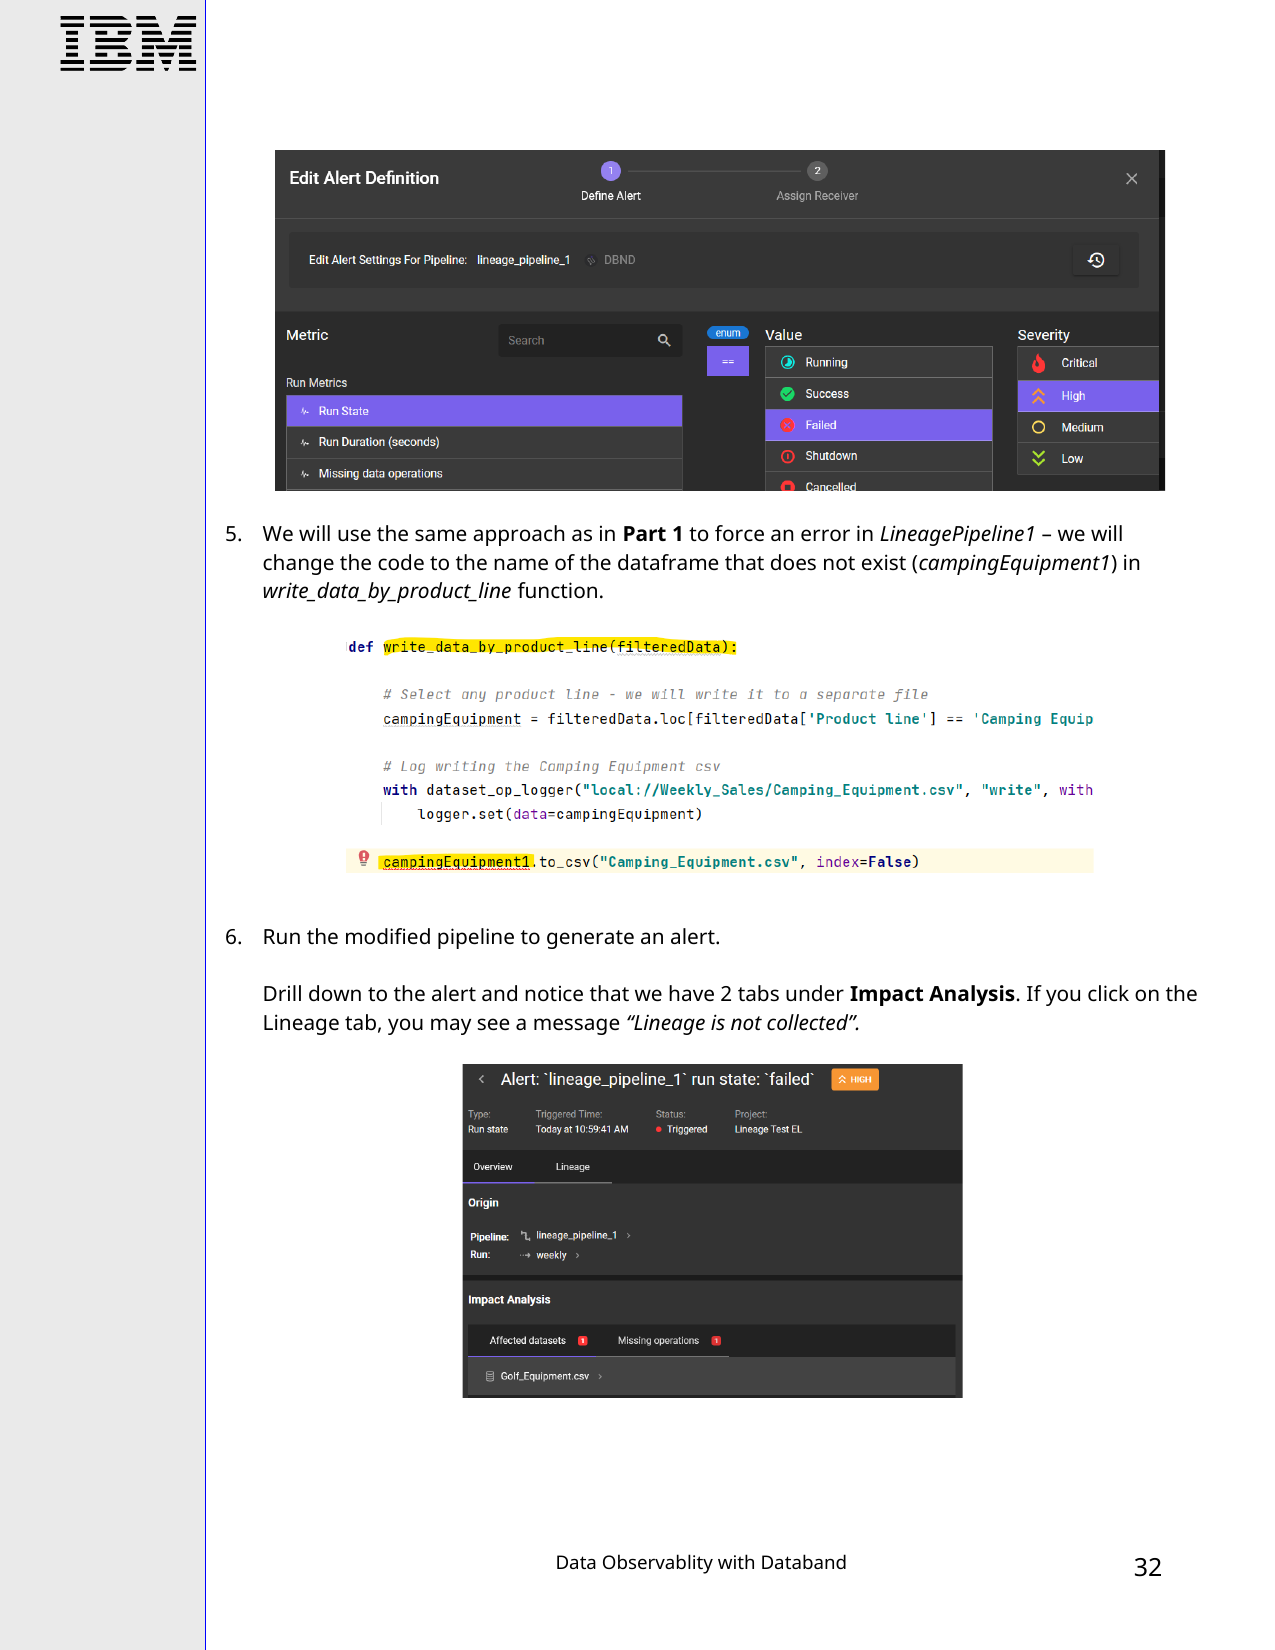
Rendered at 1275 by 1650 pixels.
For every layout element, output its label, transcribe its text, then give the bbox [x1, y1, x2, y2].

picture [346, 633, 1094, 894]
picture [275, 150, 1166, 491]
picture [60, 16, 197, 71]
list Run the modified pipeline to generate an alert. [225, 922, 1200, 951]
picture [462, 1064, 963, 1398]
text Drill down to the alert and notice that we have 2 tabs under Impact Analysis. If you click on the Lineage tab, you may see a message “Lineage is not collected”. [262, 979, 1200, 1036]
list We will use the same approach as in Part 1 to force an error in LineagePipeline1 – we will change the code to the name of the dataframe that does not exist (campingEquipment1) in write_data_by_product_line function. [225, 519, 1200, 605]
